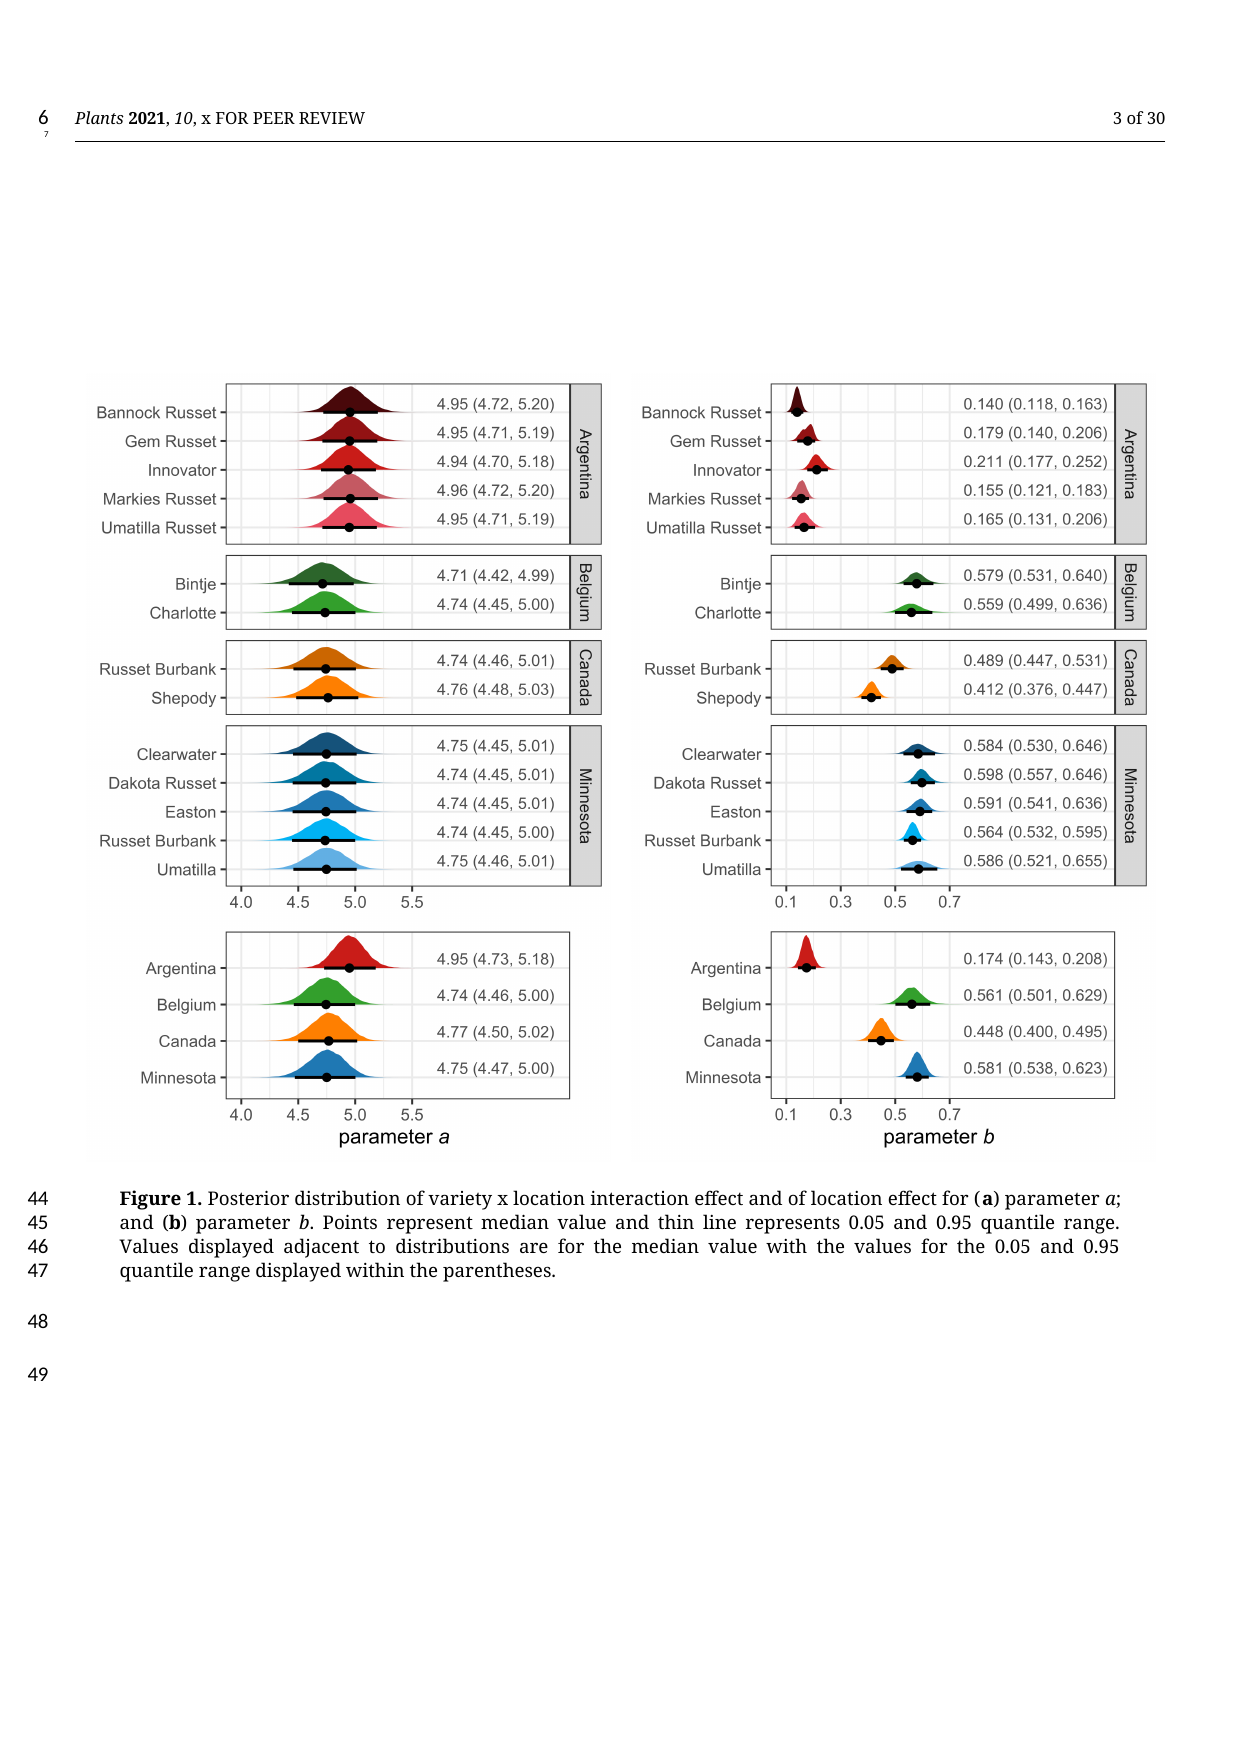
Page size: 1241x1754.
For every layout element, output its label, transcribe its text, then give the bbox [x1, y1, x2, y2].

table_header [620, 374, 1165, 1174]
picture [631, 373, 1157, 1162]
picture [86, 373, 612, 1162]
table_header [75, 374, 620, 1174]
text Figure 1. Posterior distribution of variety x location interaction effect and of location effect for (a) parameter a; and (b) parameter b. Points represent median value and thin line represents 0.05 and 0.95 quantile range. Values displayed adjacent to distributions are for the median value with the values for the 0.05 and 0.95 quantile range displayed within the parentheses. [119, 1186, 1121, 1283]
